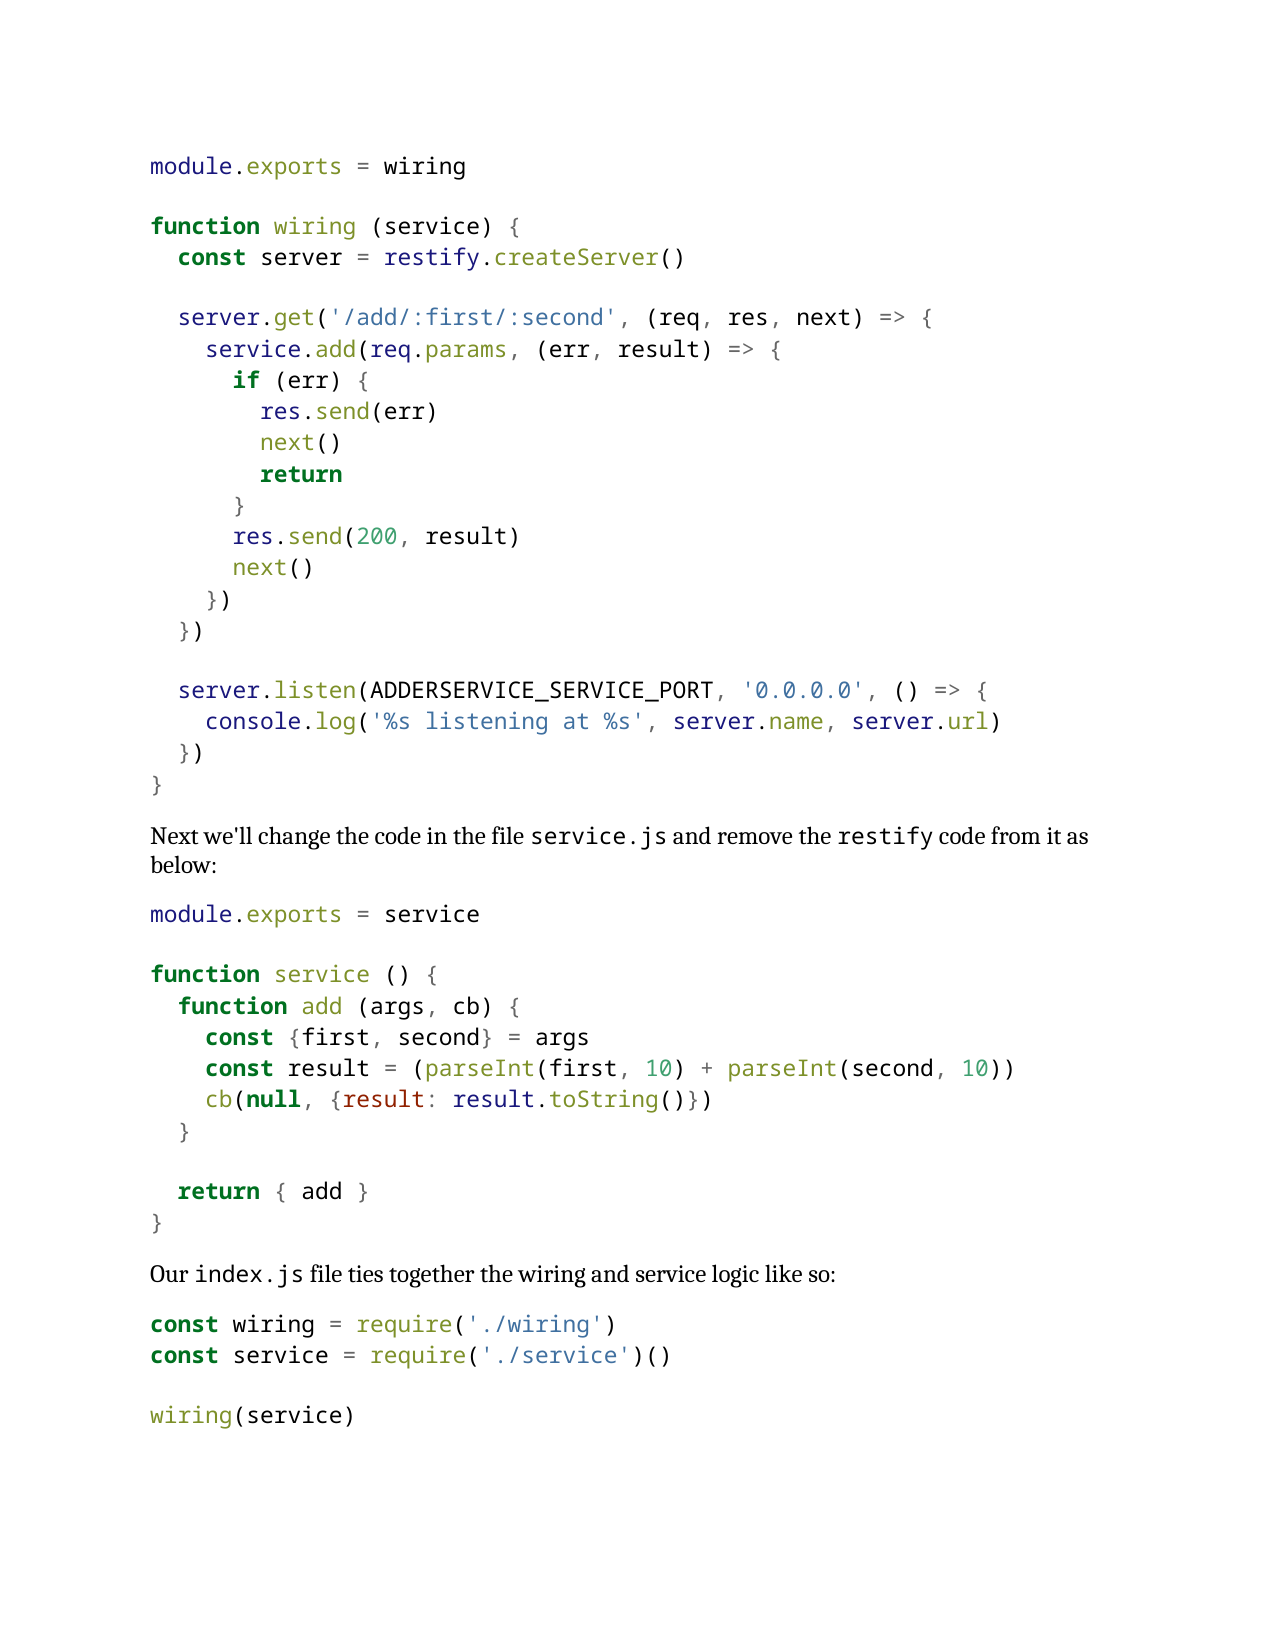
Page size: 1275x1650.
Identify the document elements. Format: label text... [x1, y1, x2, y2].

text module.exports = wiring function wiring (service) { const server = restify.createServer() server.get('/add/:first/:second', (req, res, next) => { service.add(req.params, (err, result) => { if (err) { res.send(err) next() return } res.send(200, result) next() }) }) server.listen(ADDERSERVICE_SERVICE_PORT, '0.0.0.0', () => { console.log('%s listening at %s', server.name, server.url) }) } [150, 150, 1125, 799]
text Next we'll change the code in the file service.js and remove the restify code from it as below: [150, 819, 1125, 879]
text Our index.js file ties together the wiring and service logic like so: [150, 1258, 1125, 1289]
text const wiring = require('./wiring') const service = require('./service')() wiring(service) [150, 1308, 1125, 1430]
text module.exports = service function service () { function add (args, cb) { const {first, second} = args const result = (parseInt(first, 10) + parseInt(second, 10)) cb(null, {result: result.toString()}) } return { add } } [150, 898, 1125, 1237]
